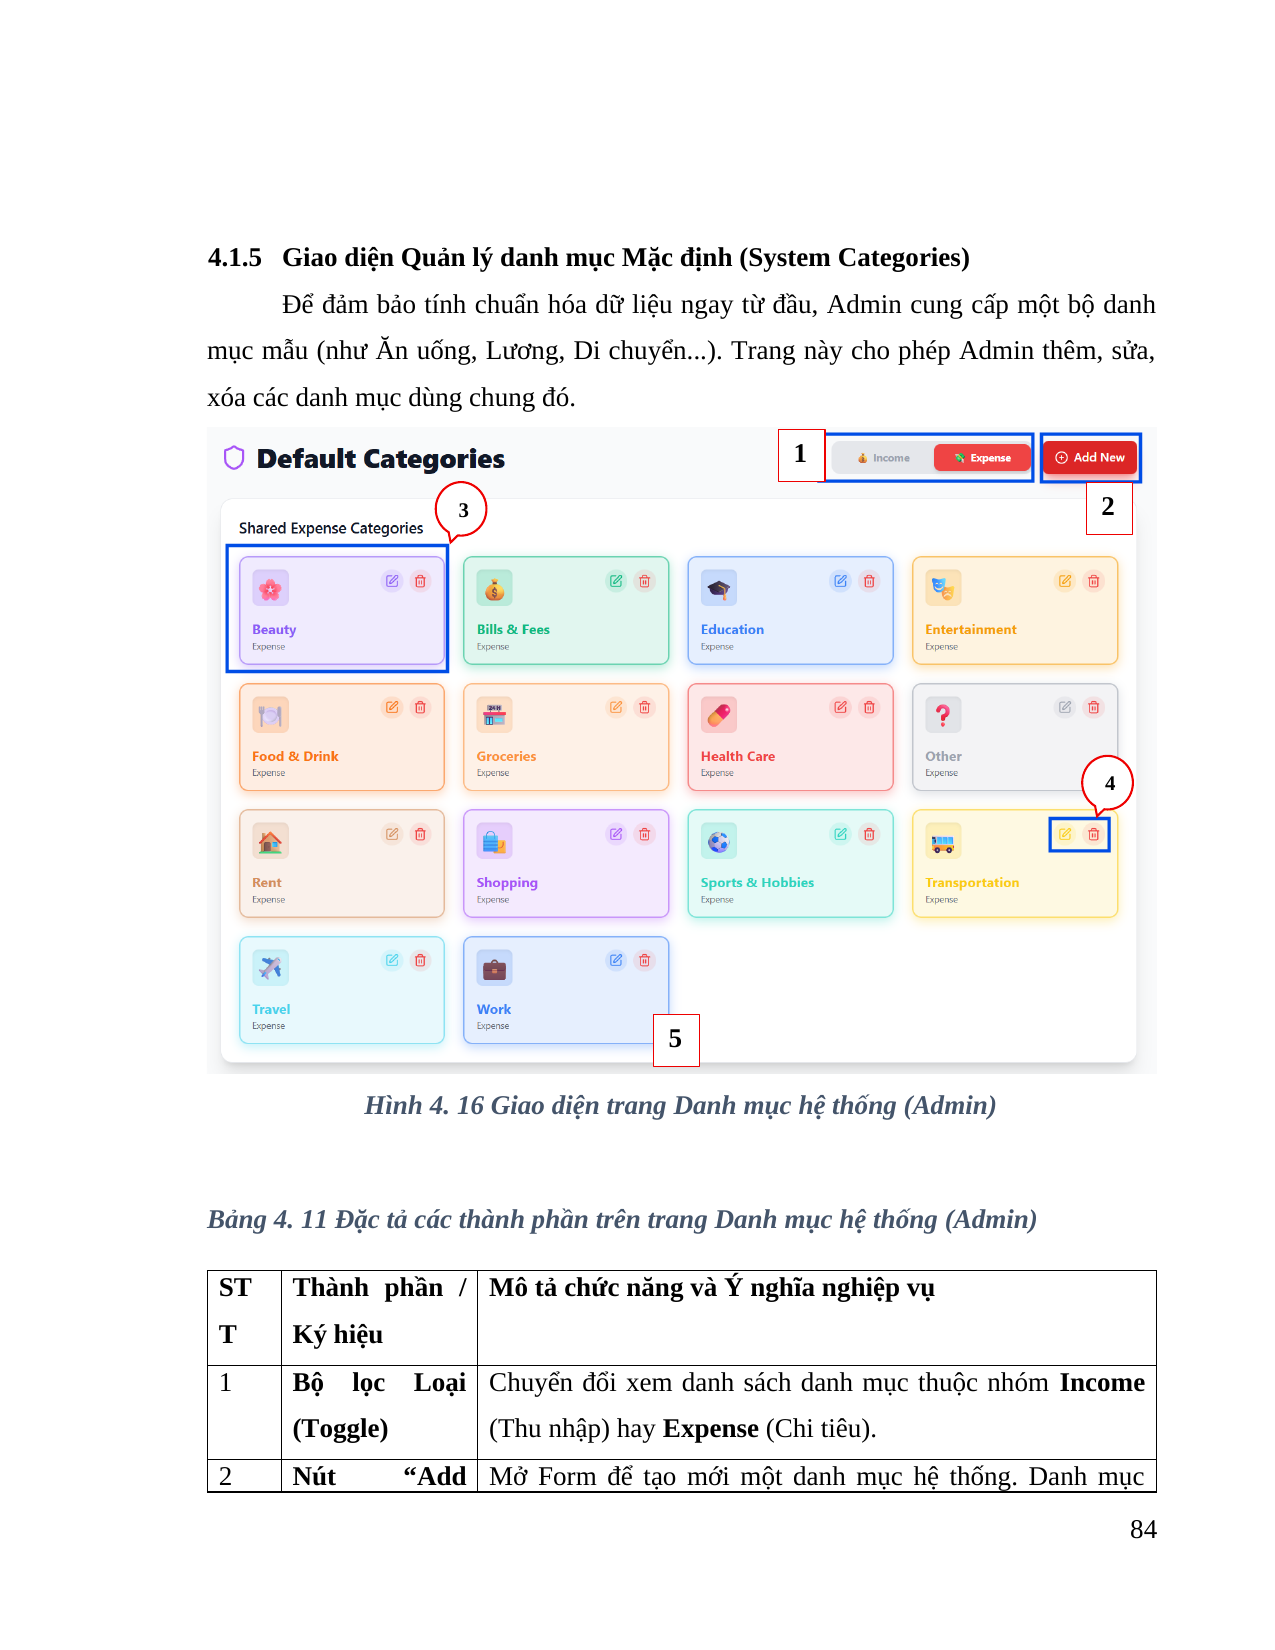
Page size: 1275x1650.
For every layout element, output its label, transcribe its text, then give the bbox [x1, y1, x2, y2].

list Giao diện Quản lý danh mục Mặc định (System Categories) [207, 241, 1157, 272]
text Hình 4. 16 Giao diện trang Danh mục hệ thống (Admin) [207, 1089, 1157, 1120]
table_cell 1 [208, 1366, 281, 1459]
table_cell 2 [208, 1460, 281, 1491]
picture [206, 427, 1157, 1074]
table_header STT [208, 1271, 281, 1365]
table_cell Bộ lọc Loại (Toggle) [282, 1366, 477, 1459]
table_header Thành phần / Ký hiệu [282, 1271, 477, 1365]
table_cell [478, 1460, 1156, 1491]
table_header Mô tả chức năng và Ý nghĩa nghiệp vụ [478, 1271, 1156, 1365]
table_cell Chuyển đổi xem danh sách danh mục thuộc nhóm Income (Thu nhập) hay Expense (Chi tiêu). [478, 1366, 1156, 1459]
text Để đảm bảo tính chuẩn hóa dữ liệu ngay từ đầu, Admin cung cấp một bộ danh mục mẫu (như Ăn uống, Lương, Di chuyển...). Trang này cho phép Admin thêm, sửa, xóa các danh mục dùng chung đó. [207, 288, 1157, 412]
table_cell Nút “Add New” [282, 1460, 477, 1491]
text Bảng 4. 11 Đặc tả các thành phần trên trang Danh mục hệ thống (Admin) [207, 1203, 1157, 1234]
